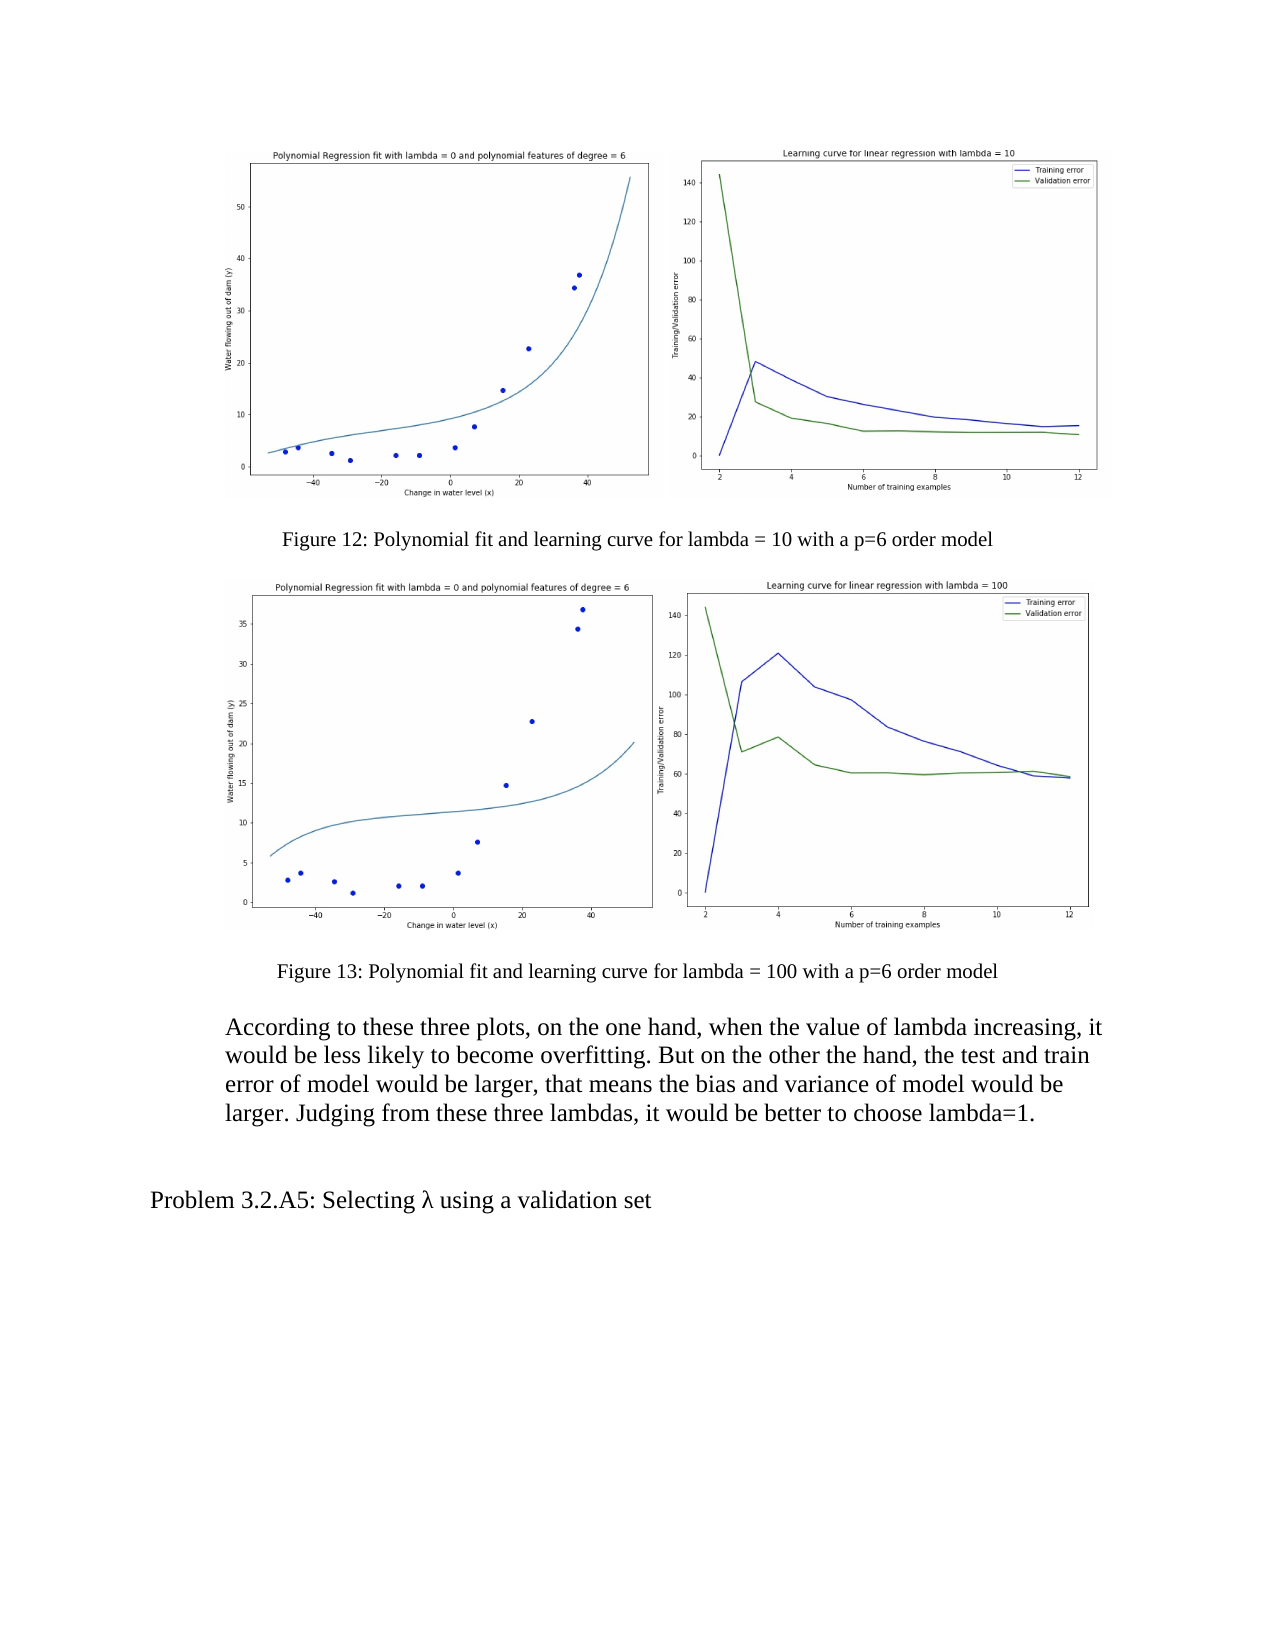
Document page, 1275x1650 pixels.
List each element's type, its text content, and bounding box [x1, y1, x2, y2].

text Problem 3.2.A5: Selecting λ using a validation set [150, 1185, 1125, 1213]
text Figure 13: Polynomial fit and learning curve for lambda = 100 with a p=6 order model [150, 958, 1125, 983]
text Figure 12: Polynomial fit and learning curve for lambda = 10 with a p=6 order model [150, 527, 1125, 551]
picture [225, 151, 663, 498]
picture [225, 579, 1093, 930]
text According to these three plots, on the one hand, when the value of lambda increasing, it would be less likely to become overfitting. But on the other the hand, the test and train error of model would be larger, that means the bias and variance of model would be larger. Judging from these three lambdas, it would be better to choose lambda=1. [225, 1012, 1125, 1127]
picture [668, 150, 1112, 498]
